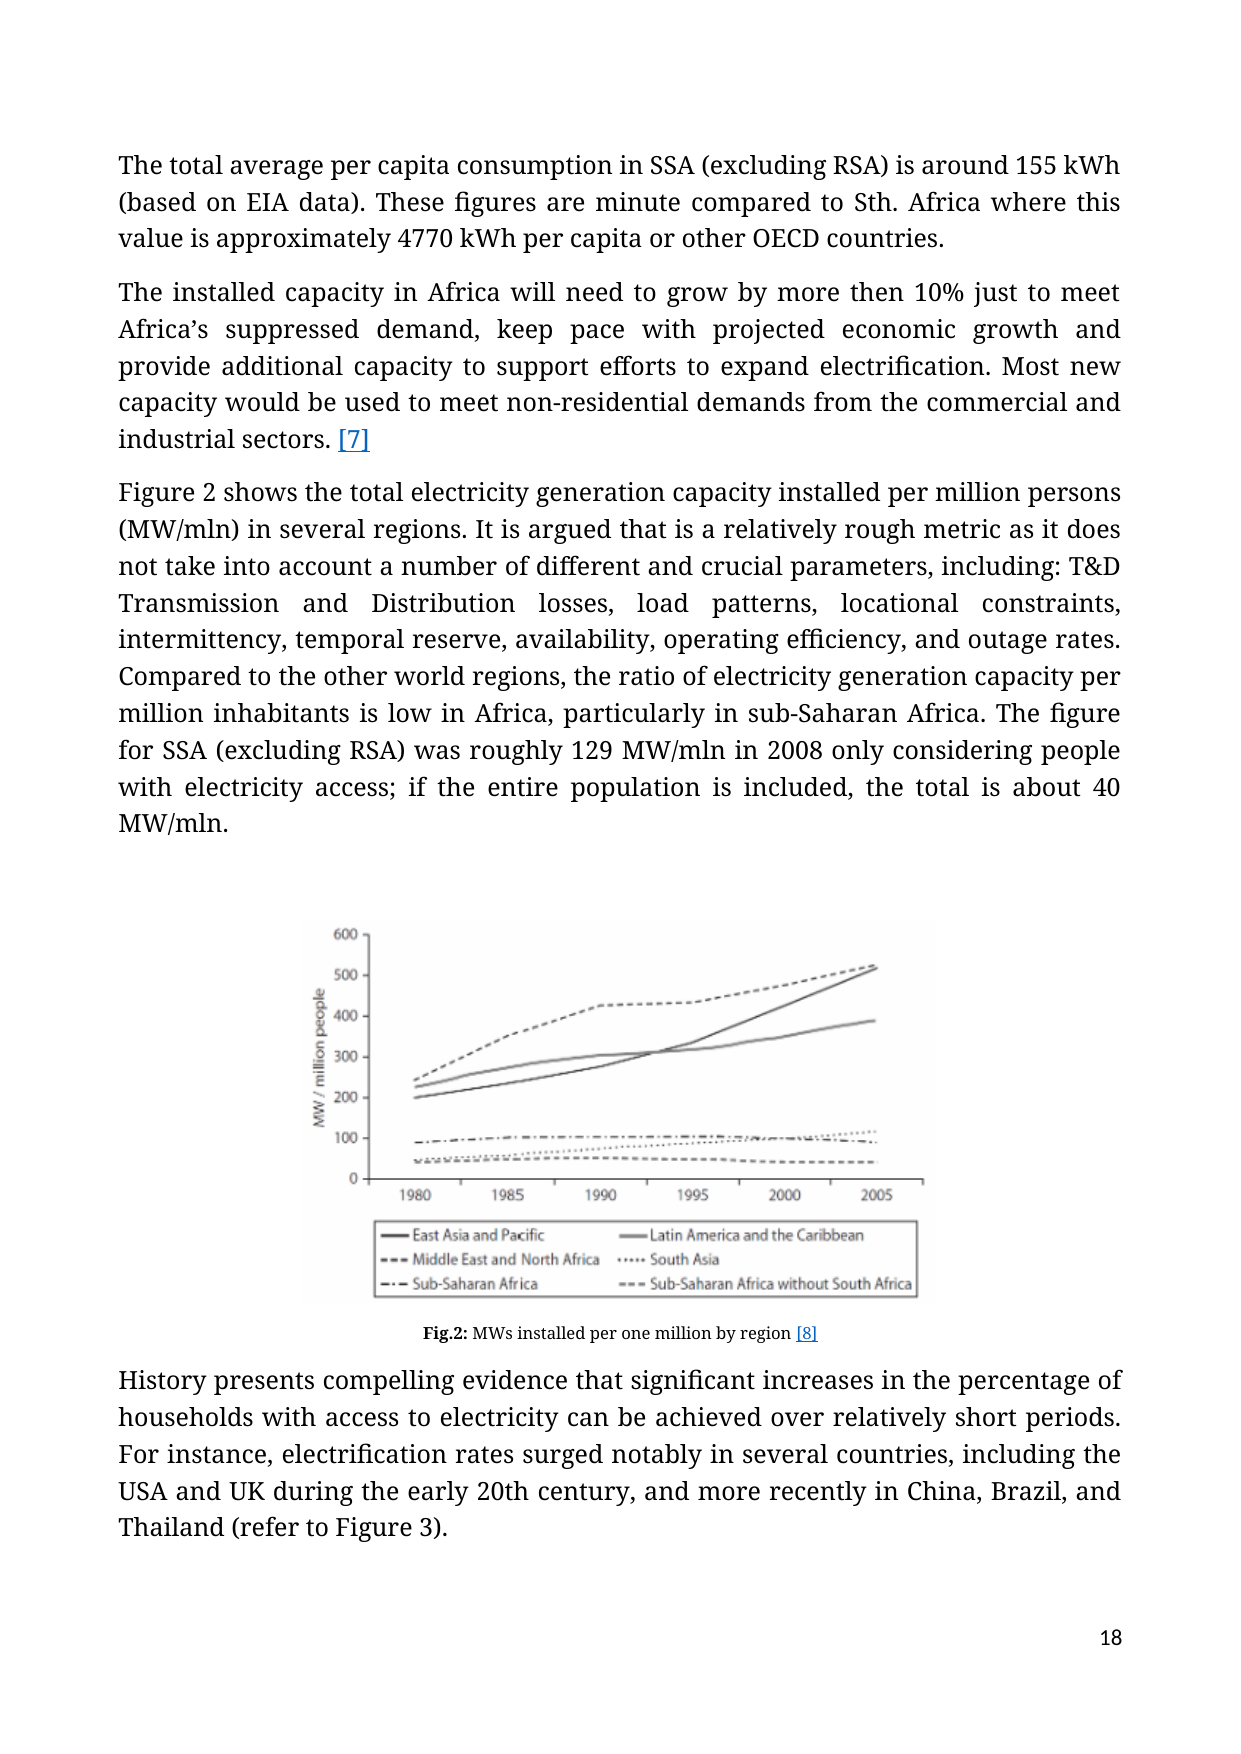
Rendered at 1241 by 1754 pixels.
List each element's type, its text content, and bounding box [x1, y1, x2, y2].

text The total average per capita consumption in SSA (excluding RSA) is around 155 kWh (based on EIA data). These figures are minute compared to Sth. Africa where this value is approximately 4770 kWh per capita or other OECD countries. [118, 148, 1122, 255]
text Fig.2: MWs installed per one million by region [8] [118, 1322, 1122, 1344]
picture [284, 912, 957, 1303]
text The installed capacity in Africa will need to grow by more then 10% just to meet Africa’s suppressed demand, keep pace with projected economic growth and provide additional capacity to support efforts to expand electrification. Most new capacity would be used to meet non-residential demands from the commercial and industrial sectors. [7] [118, 274, 1122, 456]
text History presents compelling evidence that significant increases in the percentage of households with access to electricity can be achieved over relatively short periods. For instance, electrification rates surged notably in several countries, including the USA and UK during the early 20th century, and more recently in China, Brazil, and Thailand (refer to Figure 3). [118, 1363, 1122, 1544]
text Figure 2 shows the total electricity generation capacity installed per million persons (MW/mln) in several regions. It is argued that is a relatively rough metric as it does not take into account a number of different and crucial parameters, including: T&D Transmission and Distribution losses, load patterns, locational constraints, intermittency, temporal reserve, availability, operating efficiency, and outage rates. Compared to the other world regions, the ratio of electricity generation capacity per million inhabitants is low in Africa, particularly in sub-Saharan Africa. The figure for SSA (excluding RSA) was roughly 129 MW/mln in 2008 only considering people with electricity access; if the entire population is included, the total is about 40 MW/mln. [118, 475, 1122, 840]
